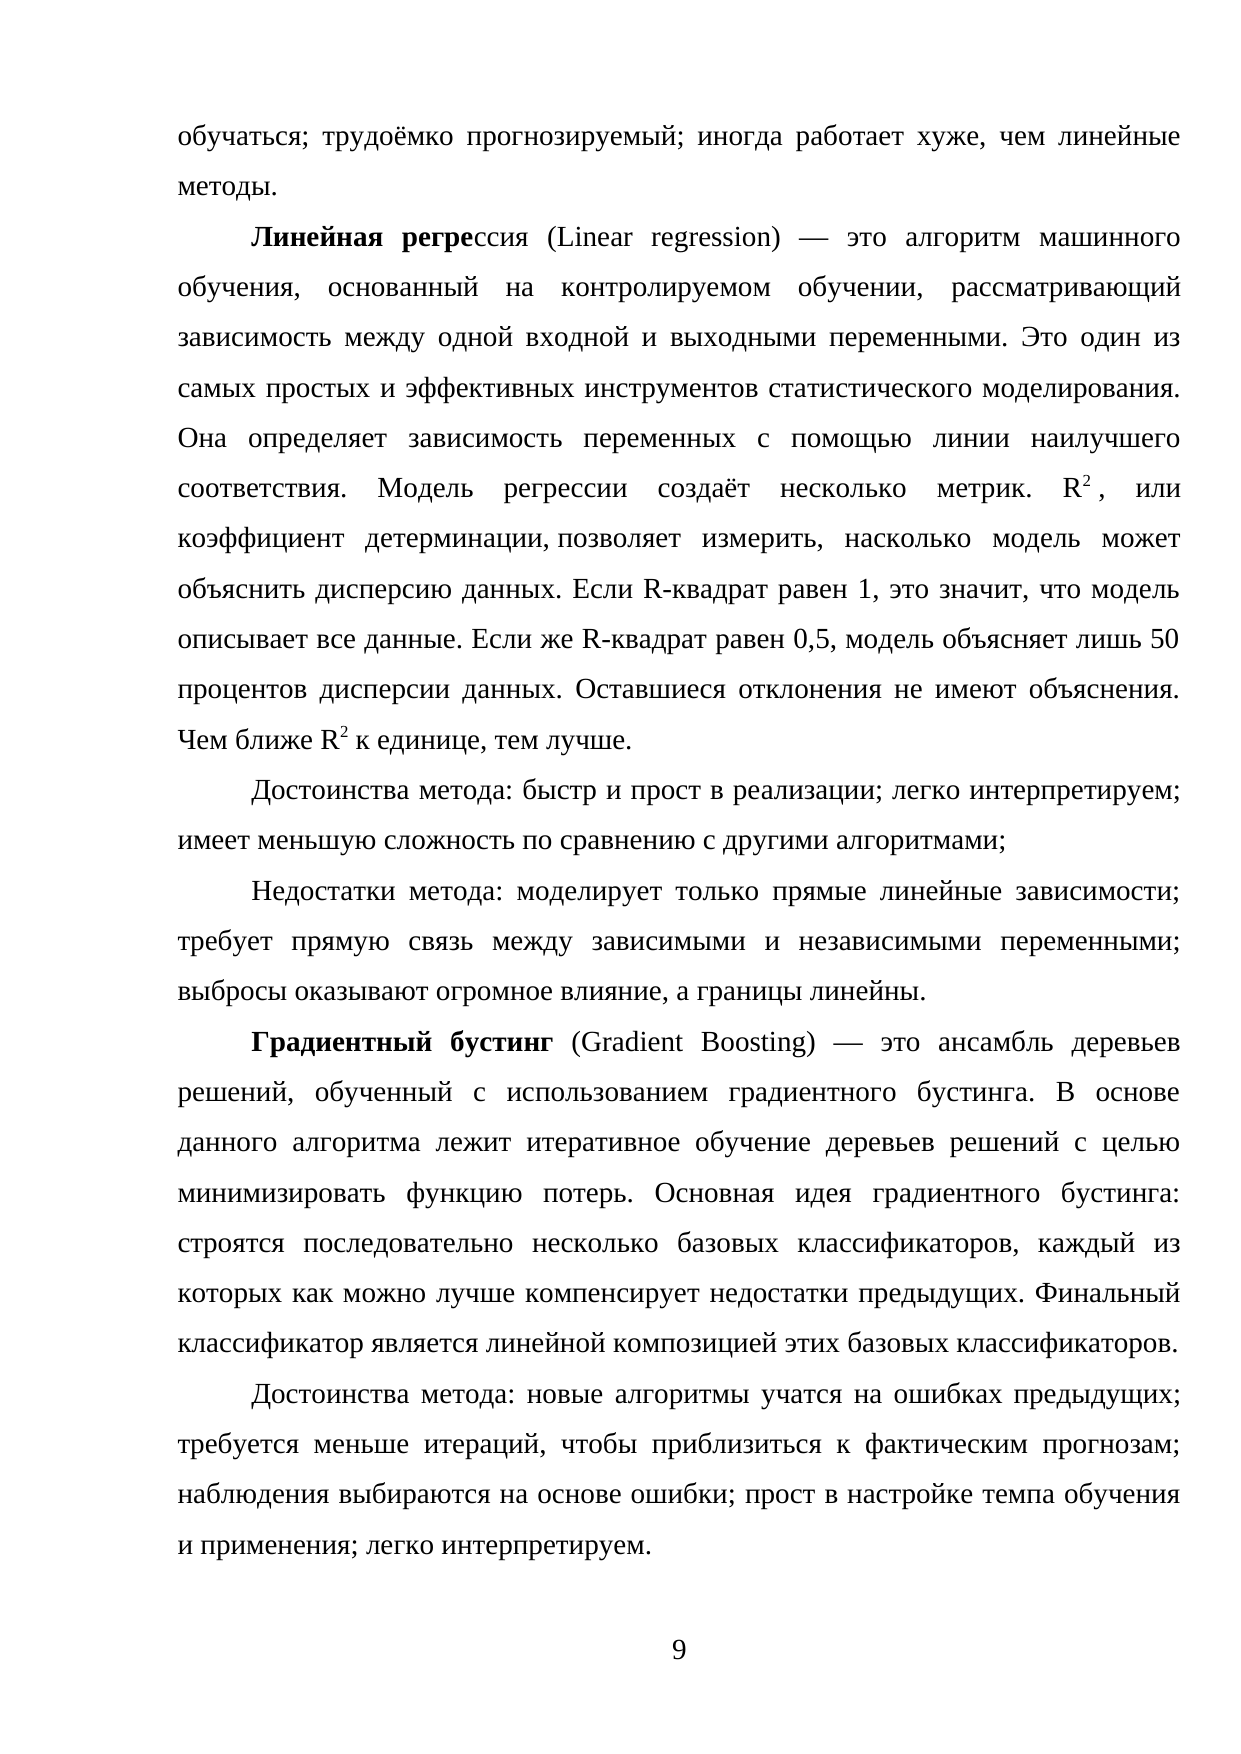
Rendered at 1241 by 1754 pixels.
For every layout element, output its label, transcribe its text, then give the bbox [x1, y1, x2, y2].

text Градиентный бустинг (Gradient Boosting) — это ансамбль деревьев решений, обученный с использованием градиентного бустинга. В основе данного алгоритма лежит итеративное обучение деревьев решений с целью минимизировать функцию потерь. Основная идея градиентного бустинга: строятся последовательно несколько базовых классификаторов, каждый из которых как можно лучше компенсирует недостатки предыдущих. Финальный классификатор является линейной композицией этих базовых классификаторов. [177, 1024, 1181, 1359]
text Линейная регрессия (Linear regression) — это алгоритм машинного обучения, основанный на контролируемом обучении, рассматривающий зависимость между одной входной и выходными переменными. Это один из самых простых и эффективных инструментов статистического моделирования. Она определяет зависимость переменных с помощью линии наилучшего соответствия. Модель регрессии создаёт несколько метрик. R2 , или коэффициент детерминации, позволяет измерить, насколько модель может объяснить дисперсию данных. Если R-квадрат равен 1, это значит, что модель описывает все данные. Если же R-квадрат равен 0,5, модель объясняет лишь 50 процентов дисперсии данных. Оставшиеся отклонения не имеют объяснения. Чем ближе R2 к единице, тем лучше. [177, 219, 1181, 755]
text Достоинства метода: новые алгоритмы учатся на ошибках предыдущих; требуется меньше итераций, чтобы приблизиться к фактическим прогнозам; наблюдения выбираются на основе ошибки; прост в настройке темпа обучения и применения; легко интерпретируем. [177, 1376, 1181, 1560]
text Недостатки метода: моделирует только прямые линейные зависимости; требует прямую связь между зависимыми и независимыми переменными; выбросы оказывают огромное влияние, а границы линейны. [177, 873, 1181, 1007]
text Достоинства метода: быстр и прост в реализации; легко интерпретируем; имеет меньшую сложность по сравнению с другими алгоритмами; [177, 772, 1181, 856]
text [177, 118, 1181, 202]
